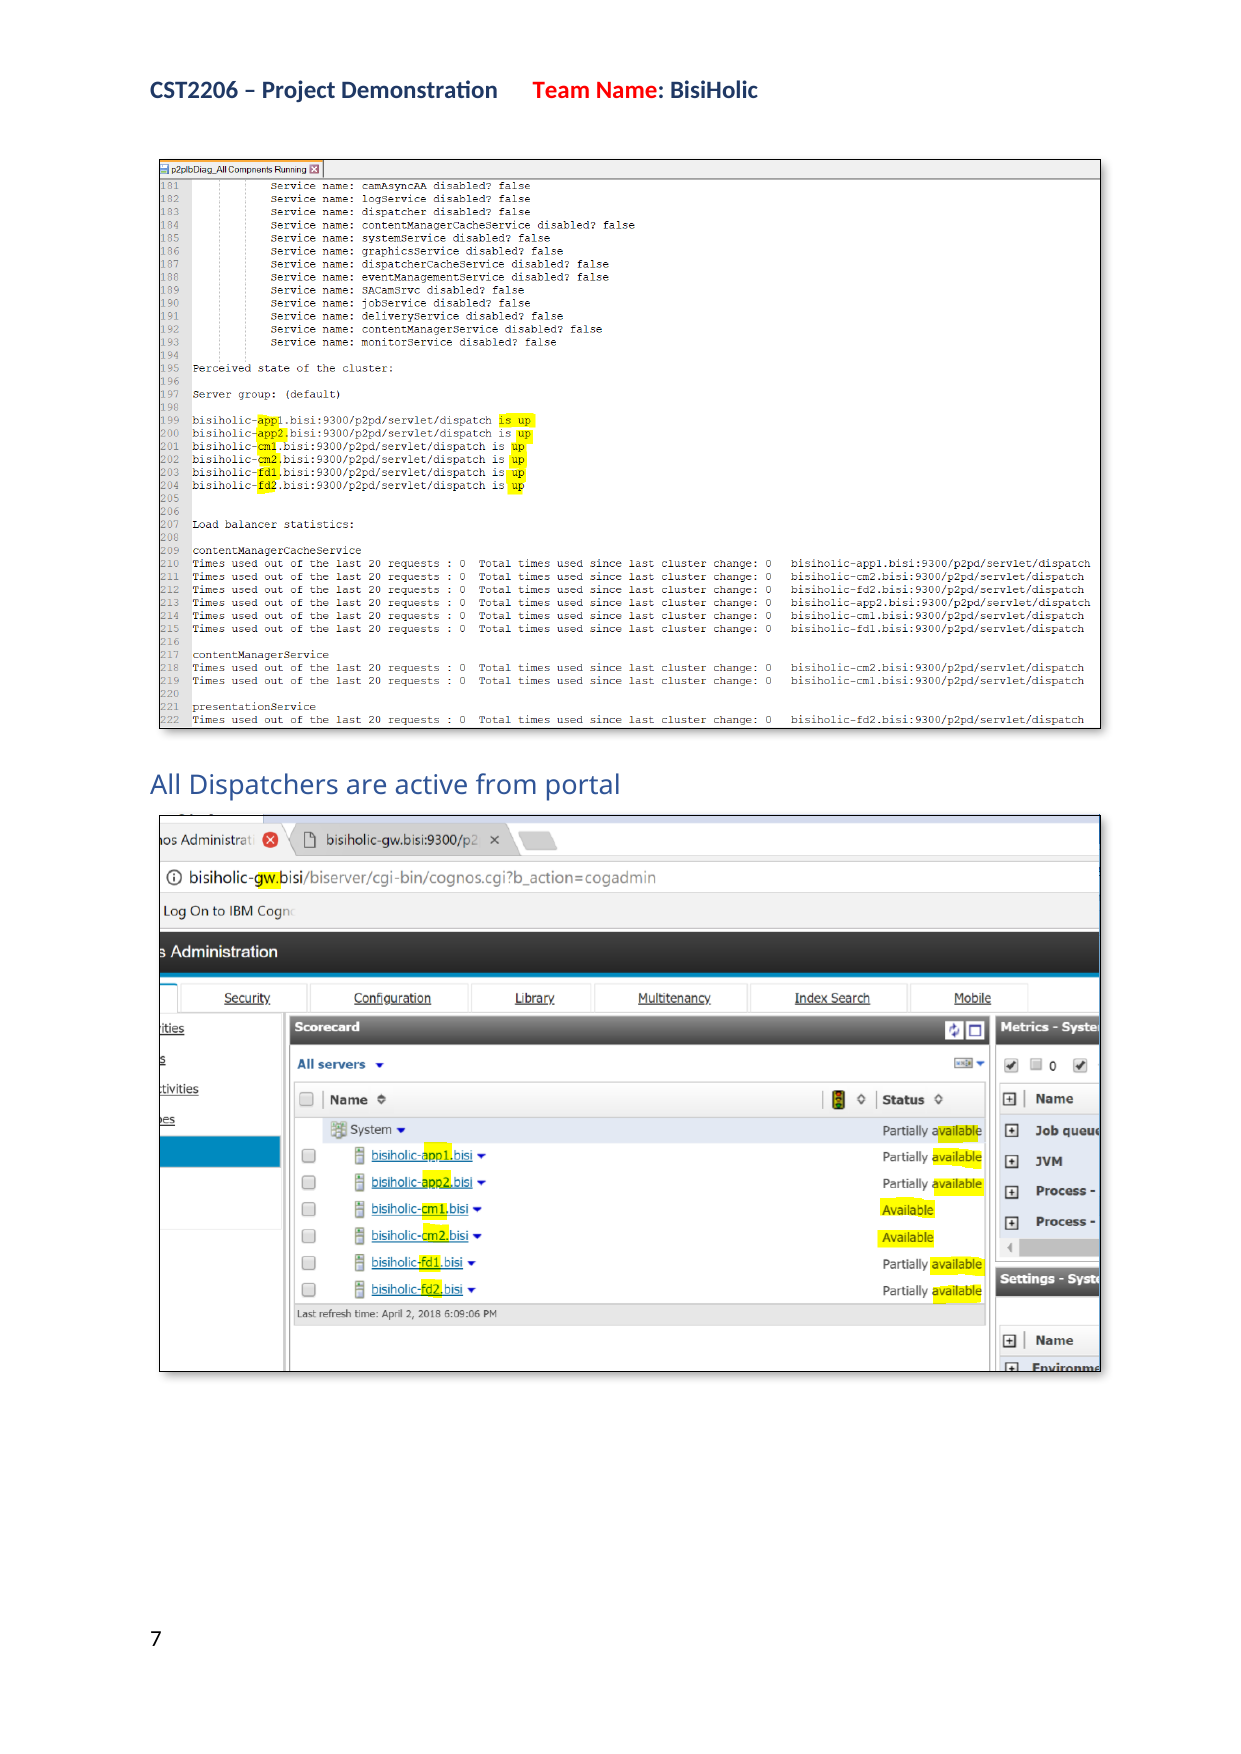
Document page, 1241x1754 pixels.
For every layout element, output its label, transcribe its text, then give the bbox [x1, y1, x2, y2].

picture [160, 816, 1100, 972]
picture [160, 160, 1100, 728]
picture [160, 977, 1100, 1371]
subtitle All Dispatchers are active from portal [150, 766, 1090, 803]
